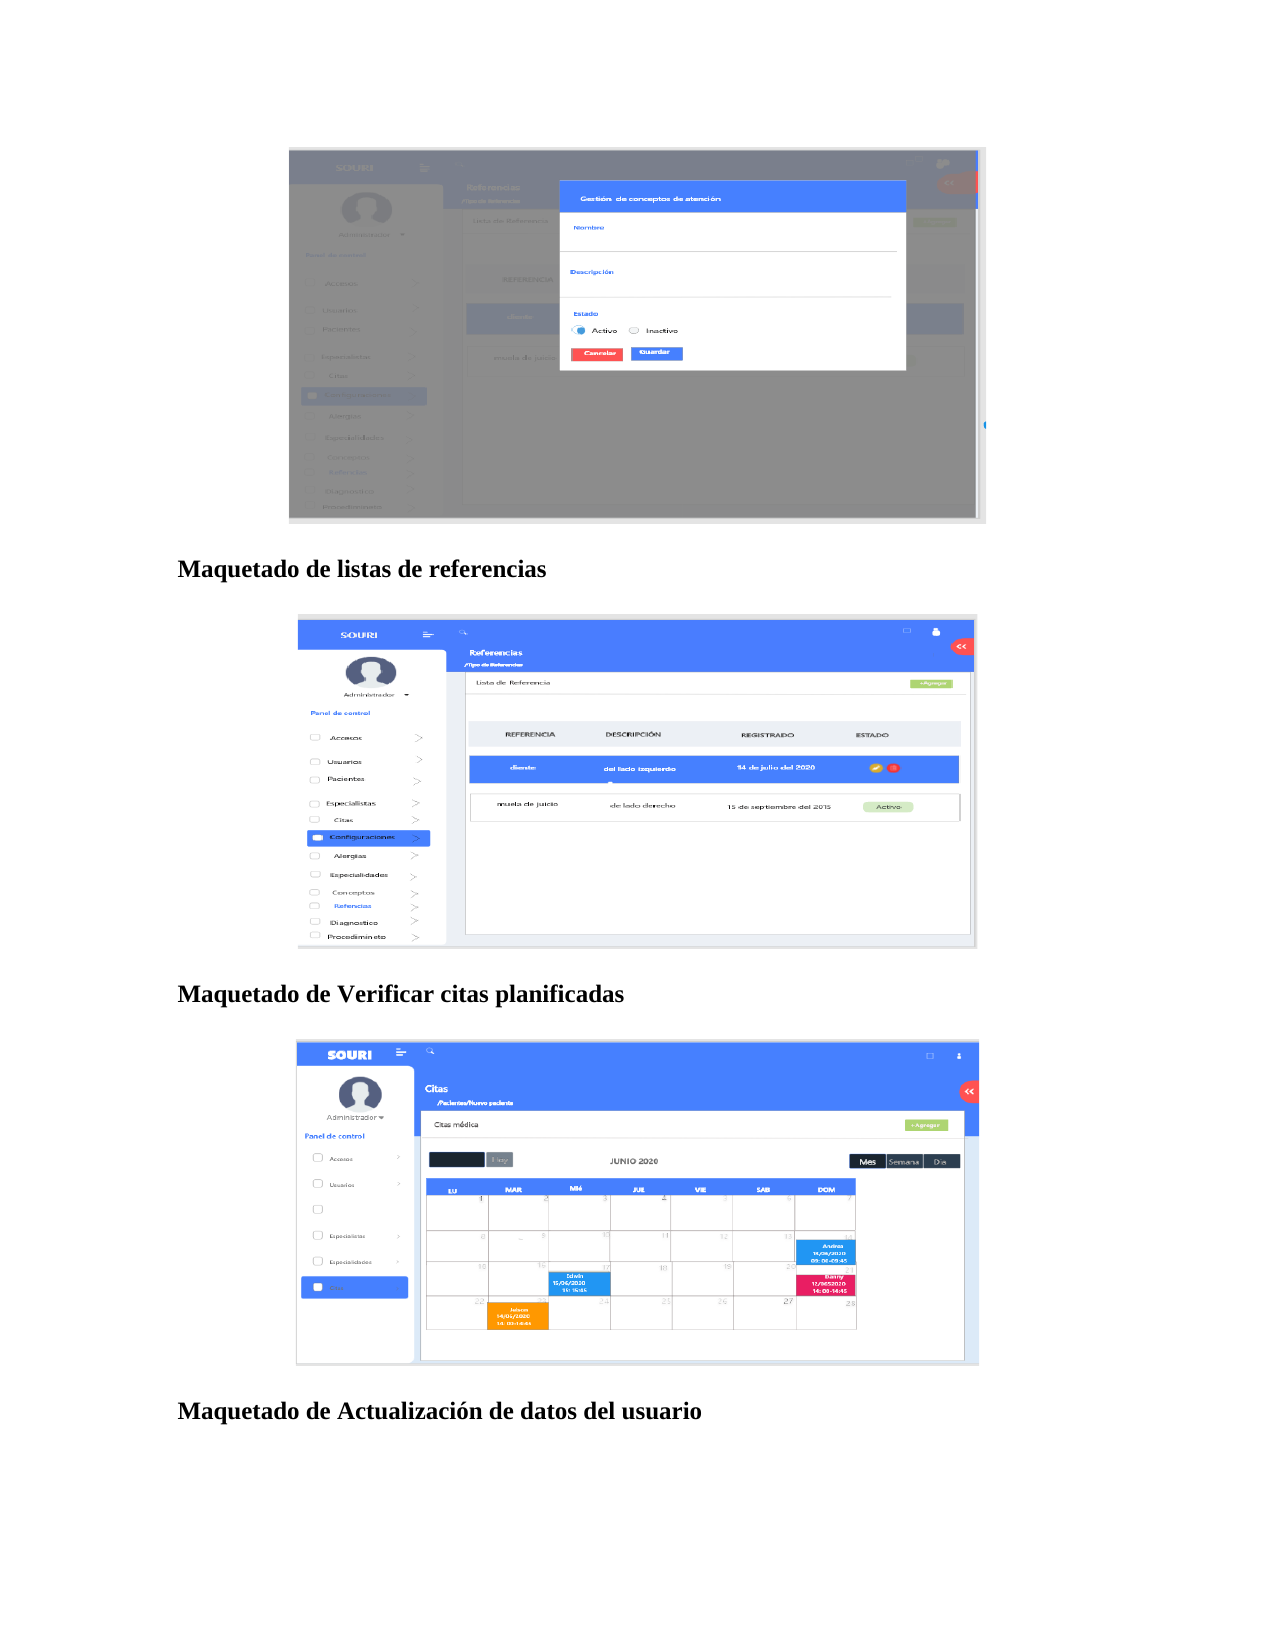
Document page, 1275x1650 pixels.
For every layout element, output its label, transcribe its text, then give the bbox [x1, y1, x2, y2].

text Maquetado de listas de referencias [177, 554, 1098, 583]
picture [295, 1039, 980, 1366]
picture [297, 614, 978, 949]
picture [288, 147, 987, 524]
text Maquetado de Actualización de datos del usuario [177, 1396, 1098, 1425]
text Maquetado de Verificar citas planificadas [177, 979, 1098, 1008]
